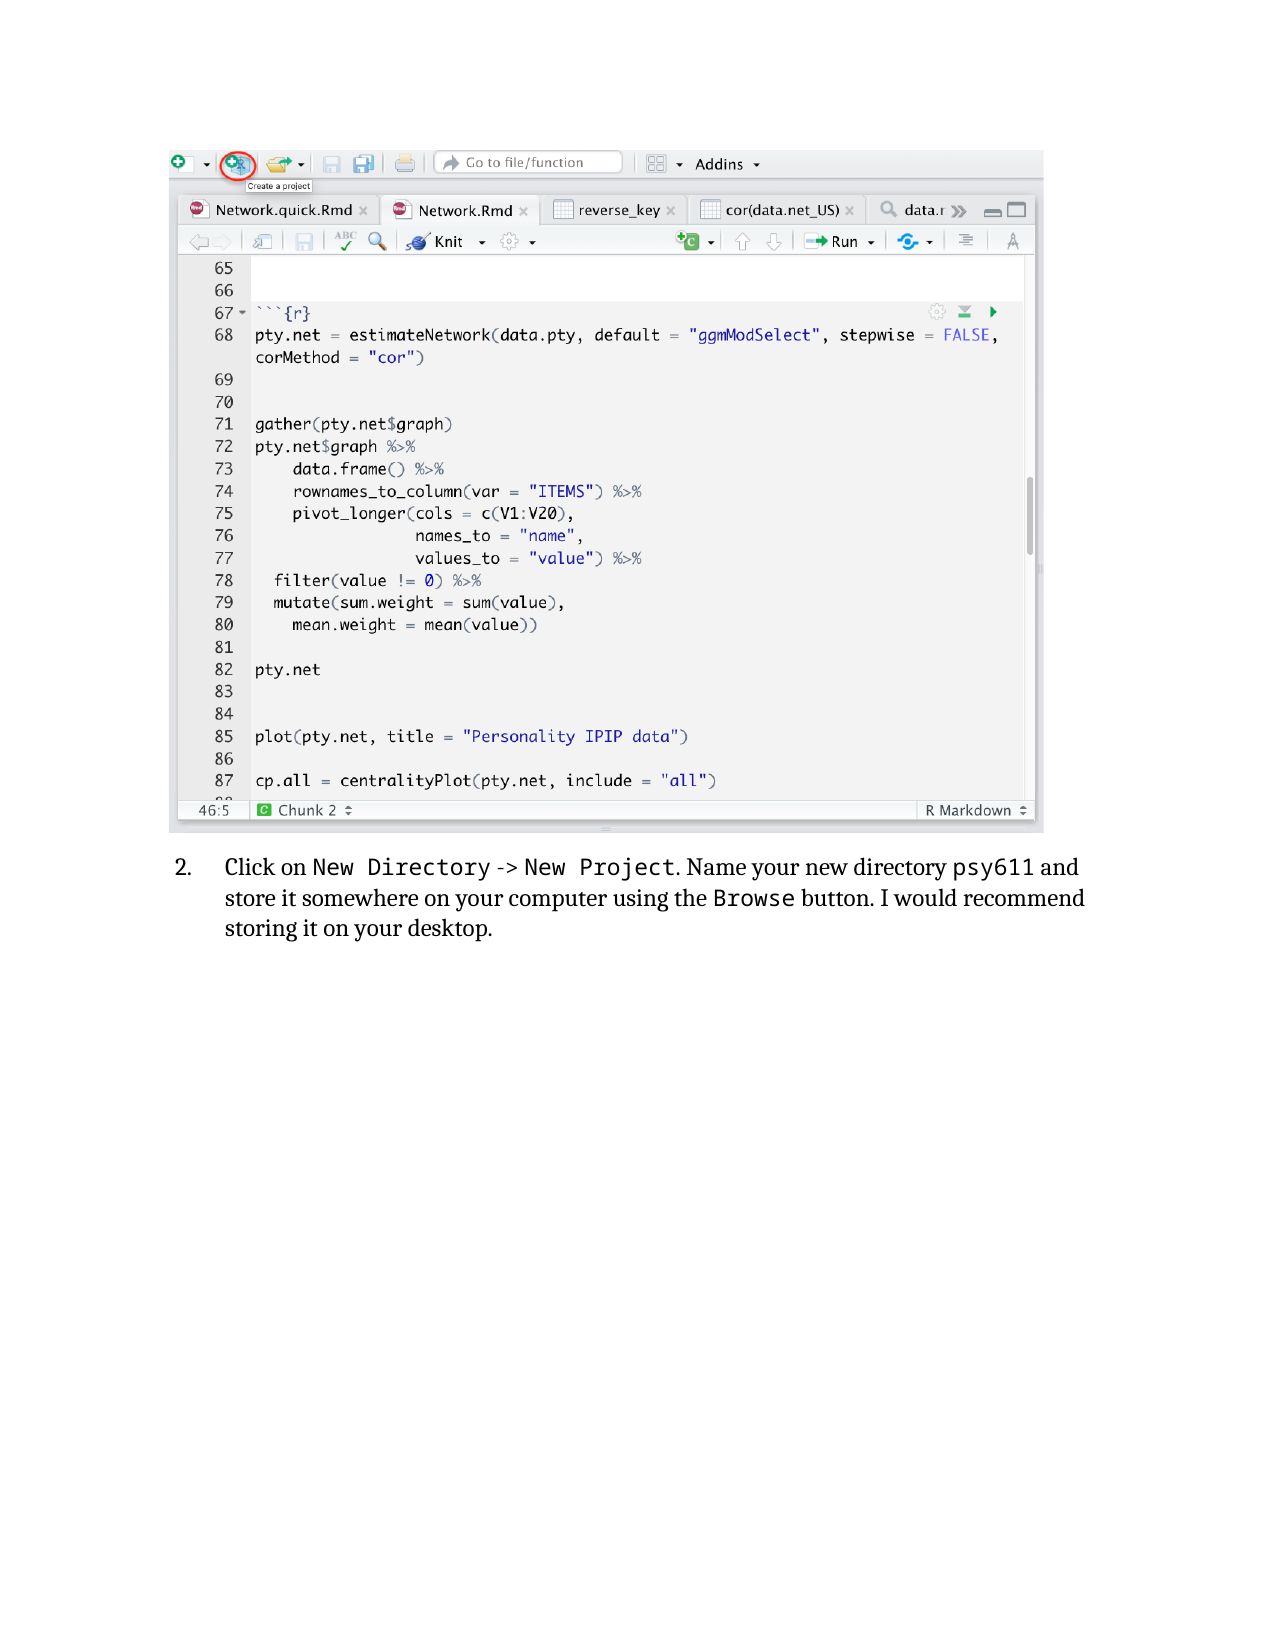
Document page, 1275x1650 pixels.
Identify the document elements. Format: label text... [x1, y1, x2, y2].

list Click on New Directory -> New Project. Name your new directory psy611 and store it somewhere on your computer using the Browse button. I would recommend storing it on your desktop. [175, 851, 1125, 942]
picture [168, 150, 1044, 833]
